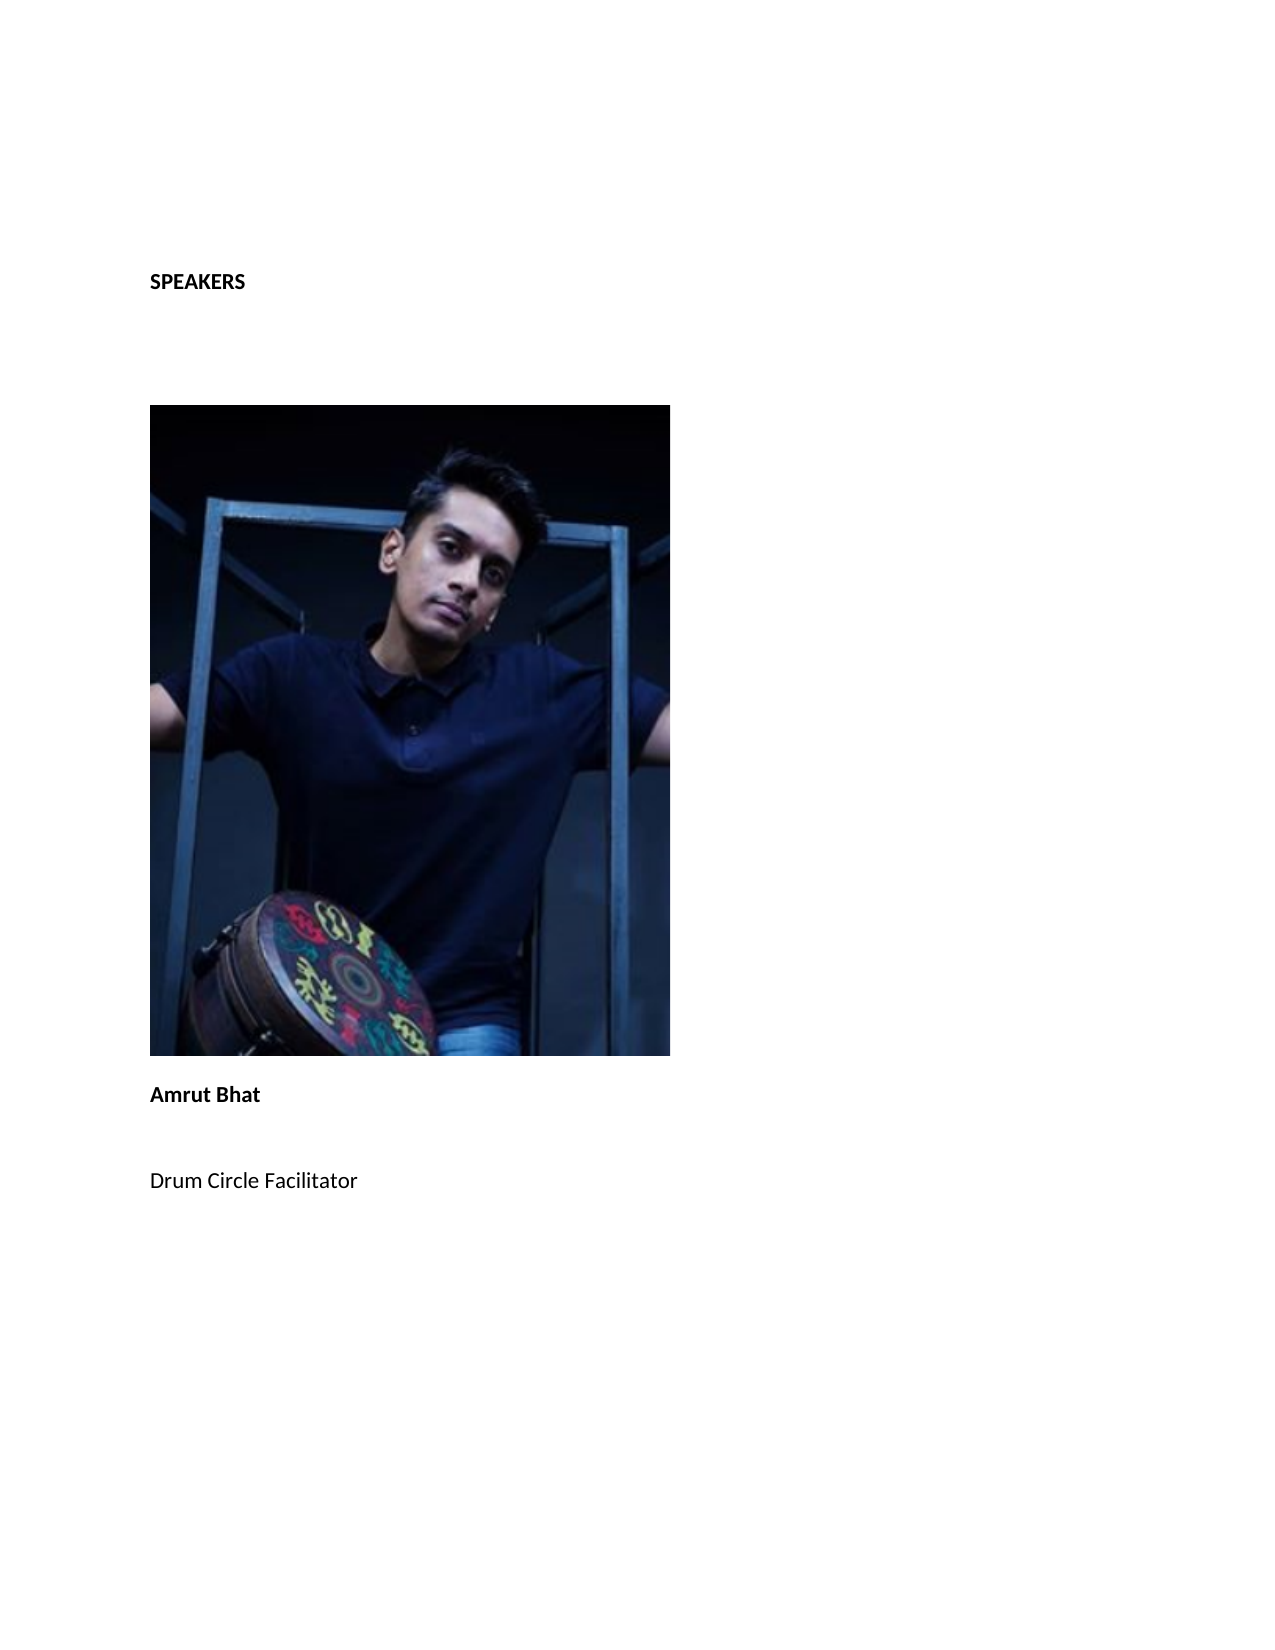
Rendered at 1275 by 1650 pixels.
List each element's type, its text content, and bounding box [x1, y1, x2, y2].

text Drum Circle Facilitator [150, 1166, 1125, 1194]
text Amrut Bhat [150, 1081, 1125, 1141]
picture [150, 405, 671, 1056]
text SPEAKERS [150, 267, 1125, 295]
